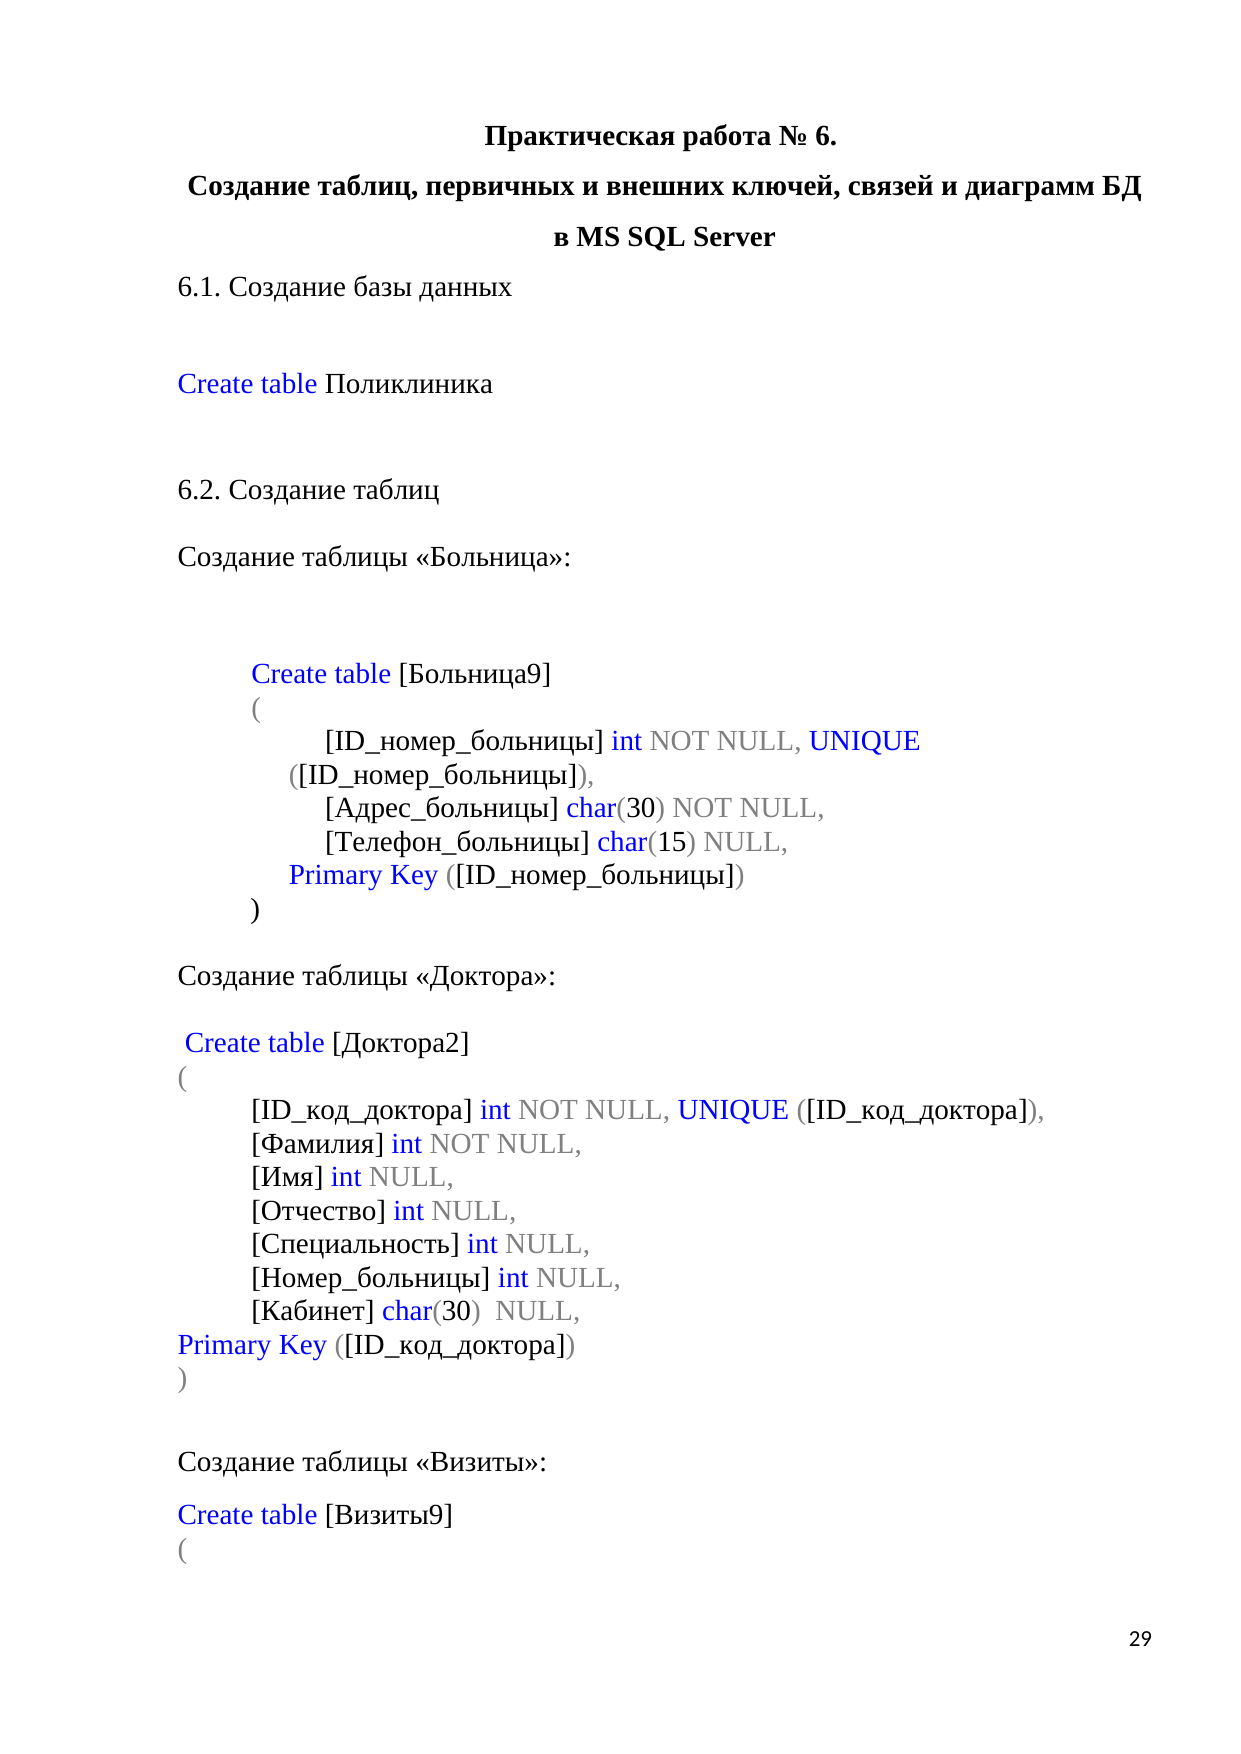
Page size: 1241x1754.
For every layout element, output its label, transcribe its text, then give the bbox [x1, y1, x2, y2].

text Создание таблицы «Больница»: [177, 539, 1152, 572]
text Create table [Больница9] [251, 656, 1152, 690]
text ( [177, 1059, 1152, 1092]
text Create table Поликлиника [177, 366, 1152, 400]
text Primary Key ([ID_код_доктора]) [177, 1327, 1152, 1361]
text [Фамилия] int NOT NULL, [177, 1126, 1152, 1159]
list Primary Key ([ID_номер_больницы]) [288, 857, 1152, 891]
text ( [251, 690, 1152, 723]
text Create table [Доктора2] [177, 1025, 1152, 1059]
text [Имя] int NULL, [177, 1159, 1152, 1193]
text [ID_код_доктора] int NOT NULL, UNIQUE ([ID_код_доктора]), [177, 1092, 1152, 1126]
text Create table [Визиты9] [177, 1497, 1152, 1531]
list [Адрес_больницы] char(30) NOT NULL, [288, 790, 1152, 824]
list [ID_номер_больницы] int NOT NULL, UNIQUE ([ID_номер_больницы]), [288, 723, 1152, 790]
list [Телефон_больницы] char(15) NULL, [288, 824, 1152, 857]
text 6.2. Создание таблиц [177, 472, 1152, 505]
text [Отчество] int NULL, [177, 1193, 1152, 1226]
subtitle Практическая работа № 6. Создание таблиц, первичных и внешних ключей, связей и диаграмм БД в MS SQL Server [177, 118, 1152, 252]
subtitle 6.1. Создание базы данных [177, 269, 1152, 303]
text Создание таблицы «Доктора»: [177, 958, 1152, 992]
text [Номер_больницы] int NULL, [177, 1260, 1152, 1293]
text Создание таблицы «Визиты»: [177, 1444, 1152, 1478]
text ) [177, 1361, 1152, 1394]
text ) [177, 891, 1152, 924]
text [Кабинет] char(30) NULL, [177, 1293, 1152, 1327]
text [Специальность] int NULL, [177, 1226, 1152, 1260]
text ( [177, 1531, 1152, 1564]
